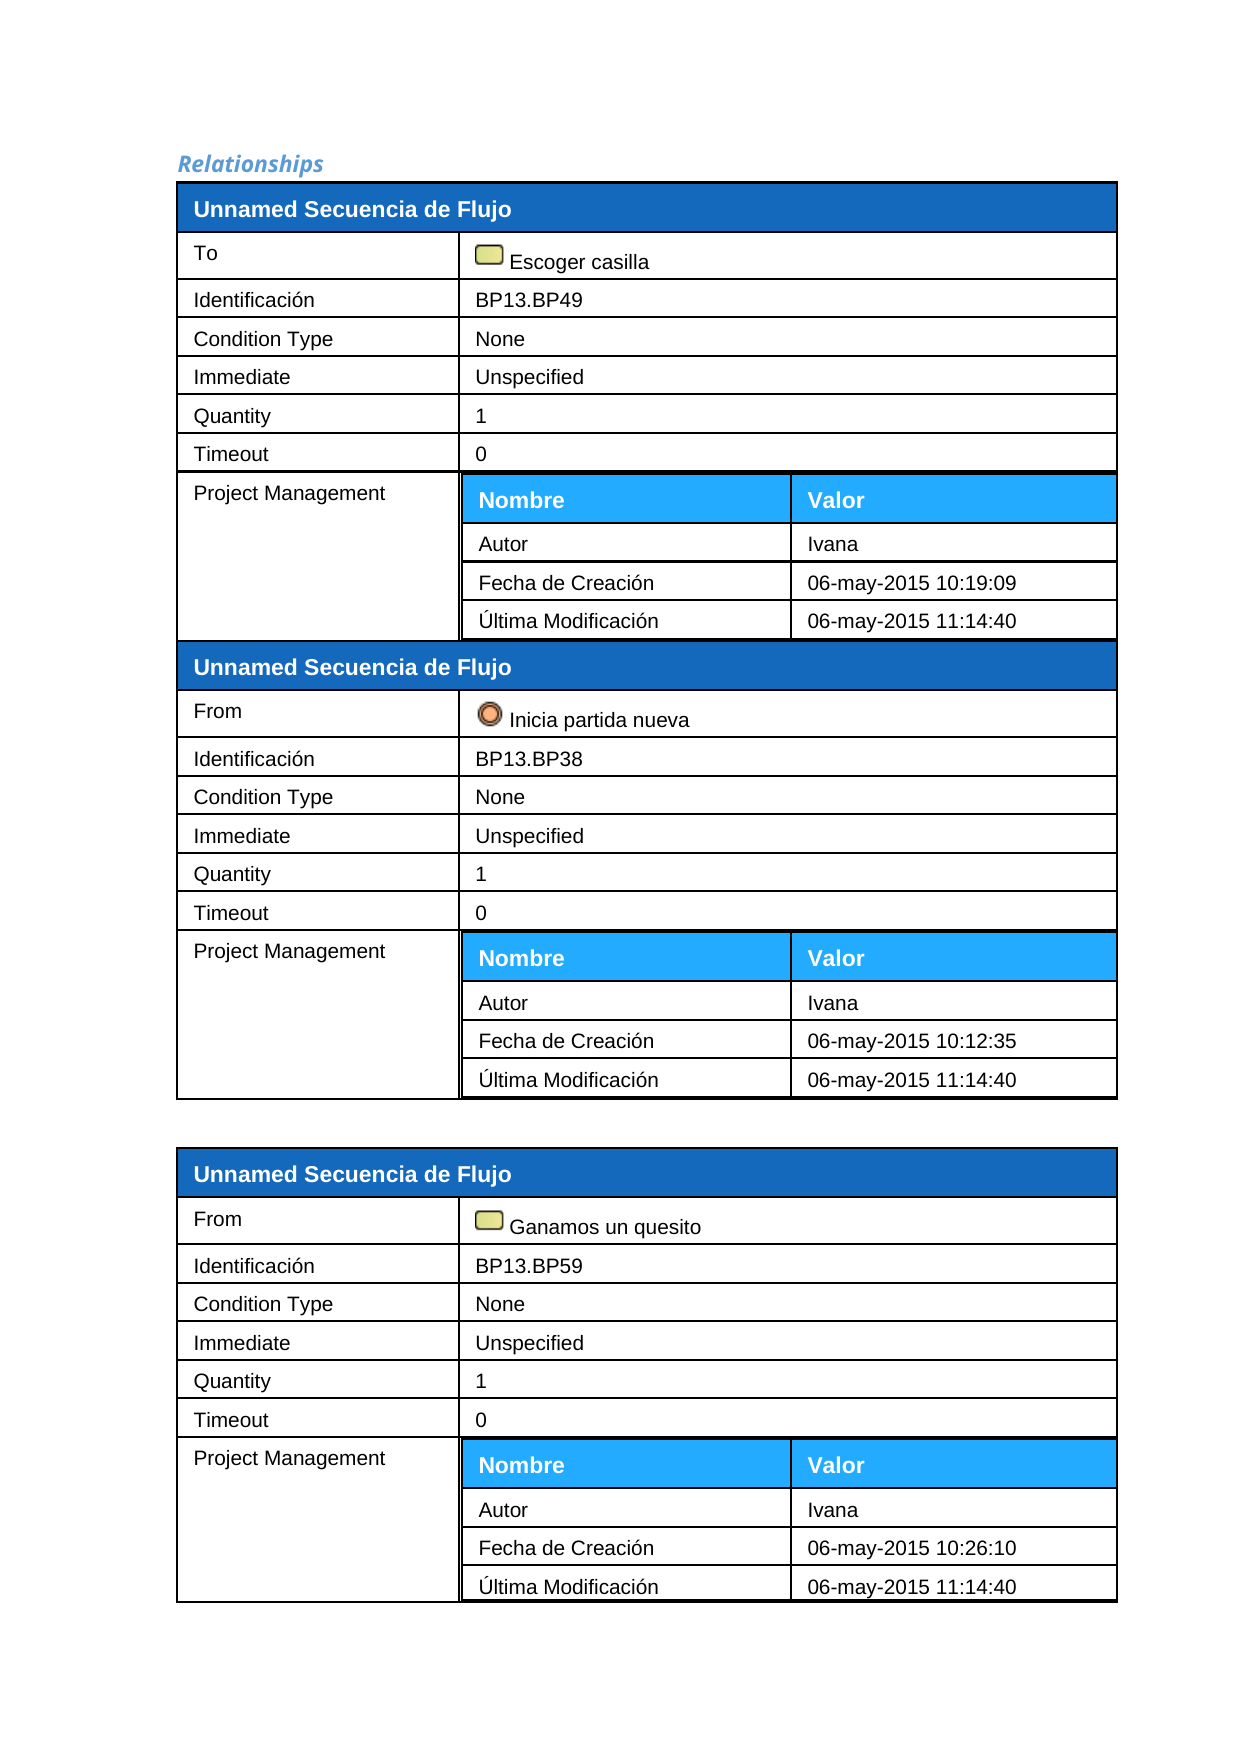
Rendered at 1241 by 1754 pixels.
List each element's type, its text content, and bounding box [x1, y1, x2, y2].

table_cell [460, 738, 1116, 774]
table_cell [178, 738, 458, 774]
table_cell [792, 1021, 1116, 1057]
picture [475, 241, 504, 270]
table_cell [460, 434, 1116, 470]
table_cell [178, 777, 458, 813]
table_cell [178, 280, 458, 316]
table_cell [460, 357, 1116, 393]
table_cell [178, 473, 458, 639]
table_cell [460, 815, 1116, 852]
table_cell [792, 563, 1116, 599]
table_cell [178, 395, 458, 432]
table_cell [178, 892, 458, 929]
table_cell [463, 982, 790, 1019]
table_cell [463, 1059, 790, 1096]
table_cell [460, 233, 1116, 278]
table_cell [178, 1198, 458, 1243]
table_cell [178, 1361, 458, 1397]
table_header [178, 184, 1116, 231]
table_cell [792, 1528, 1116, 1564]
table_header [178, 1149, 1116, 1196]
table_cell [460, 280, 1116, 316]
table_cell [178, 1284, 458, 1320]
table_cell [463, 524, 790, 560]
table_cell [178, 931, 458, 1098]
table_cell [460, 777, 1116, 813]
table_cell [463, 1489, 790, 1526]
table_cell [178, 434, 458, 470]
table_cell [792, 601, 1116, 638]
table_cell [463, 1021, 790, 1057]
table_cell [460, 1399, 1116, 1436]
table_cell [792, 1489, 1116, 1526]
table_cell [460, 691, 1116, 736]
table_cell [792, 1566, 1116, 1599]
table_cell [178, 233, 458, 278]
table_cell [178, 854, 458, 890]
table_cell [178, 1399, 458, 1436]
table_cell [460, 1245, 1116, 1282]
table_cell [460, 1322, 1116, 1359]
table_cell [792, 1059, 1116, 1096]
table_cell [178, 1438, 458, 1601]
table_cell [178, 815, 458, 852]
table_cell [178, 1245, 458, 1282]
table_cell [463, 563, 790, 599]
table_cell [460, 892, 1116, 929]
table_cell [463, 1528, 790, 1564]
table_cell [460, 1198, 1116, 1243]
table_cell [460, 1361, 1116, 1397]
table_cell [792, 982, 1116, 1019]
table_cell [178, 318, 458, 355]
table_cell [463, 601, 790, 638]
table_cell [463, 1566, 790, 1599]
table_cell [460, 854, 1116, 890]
picture [475, 699, 504, 728]
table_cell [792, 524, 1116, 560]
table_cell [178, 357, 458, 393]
subtitle Relationships [177, 148, 1063, 179]
picture [475, 1206, 504, 1235]
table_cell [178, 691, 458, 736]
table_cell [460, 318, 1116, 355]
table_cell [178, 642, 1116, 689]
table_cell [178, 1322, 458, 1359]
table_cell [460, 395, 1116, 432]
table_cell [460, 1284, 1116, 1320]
